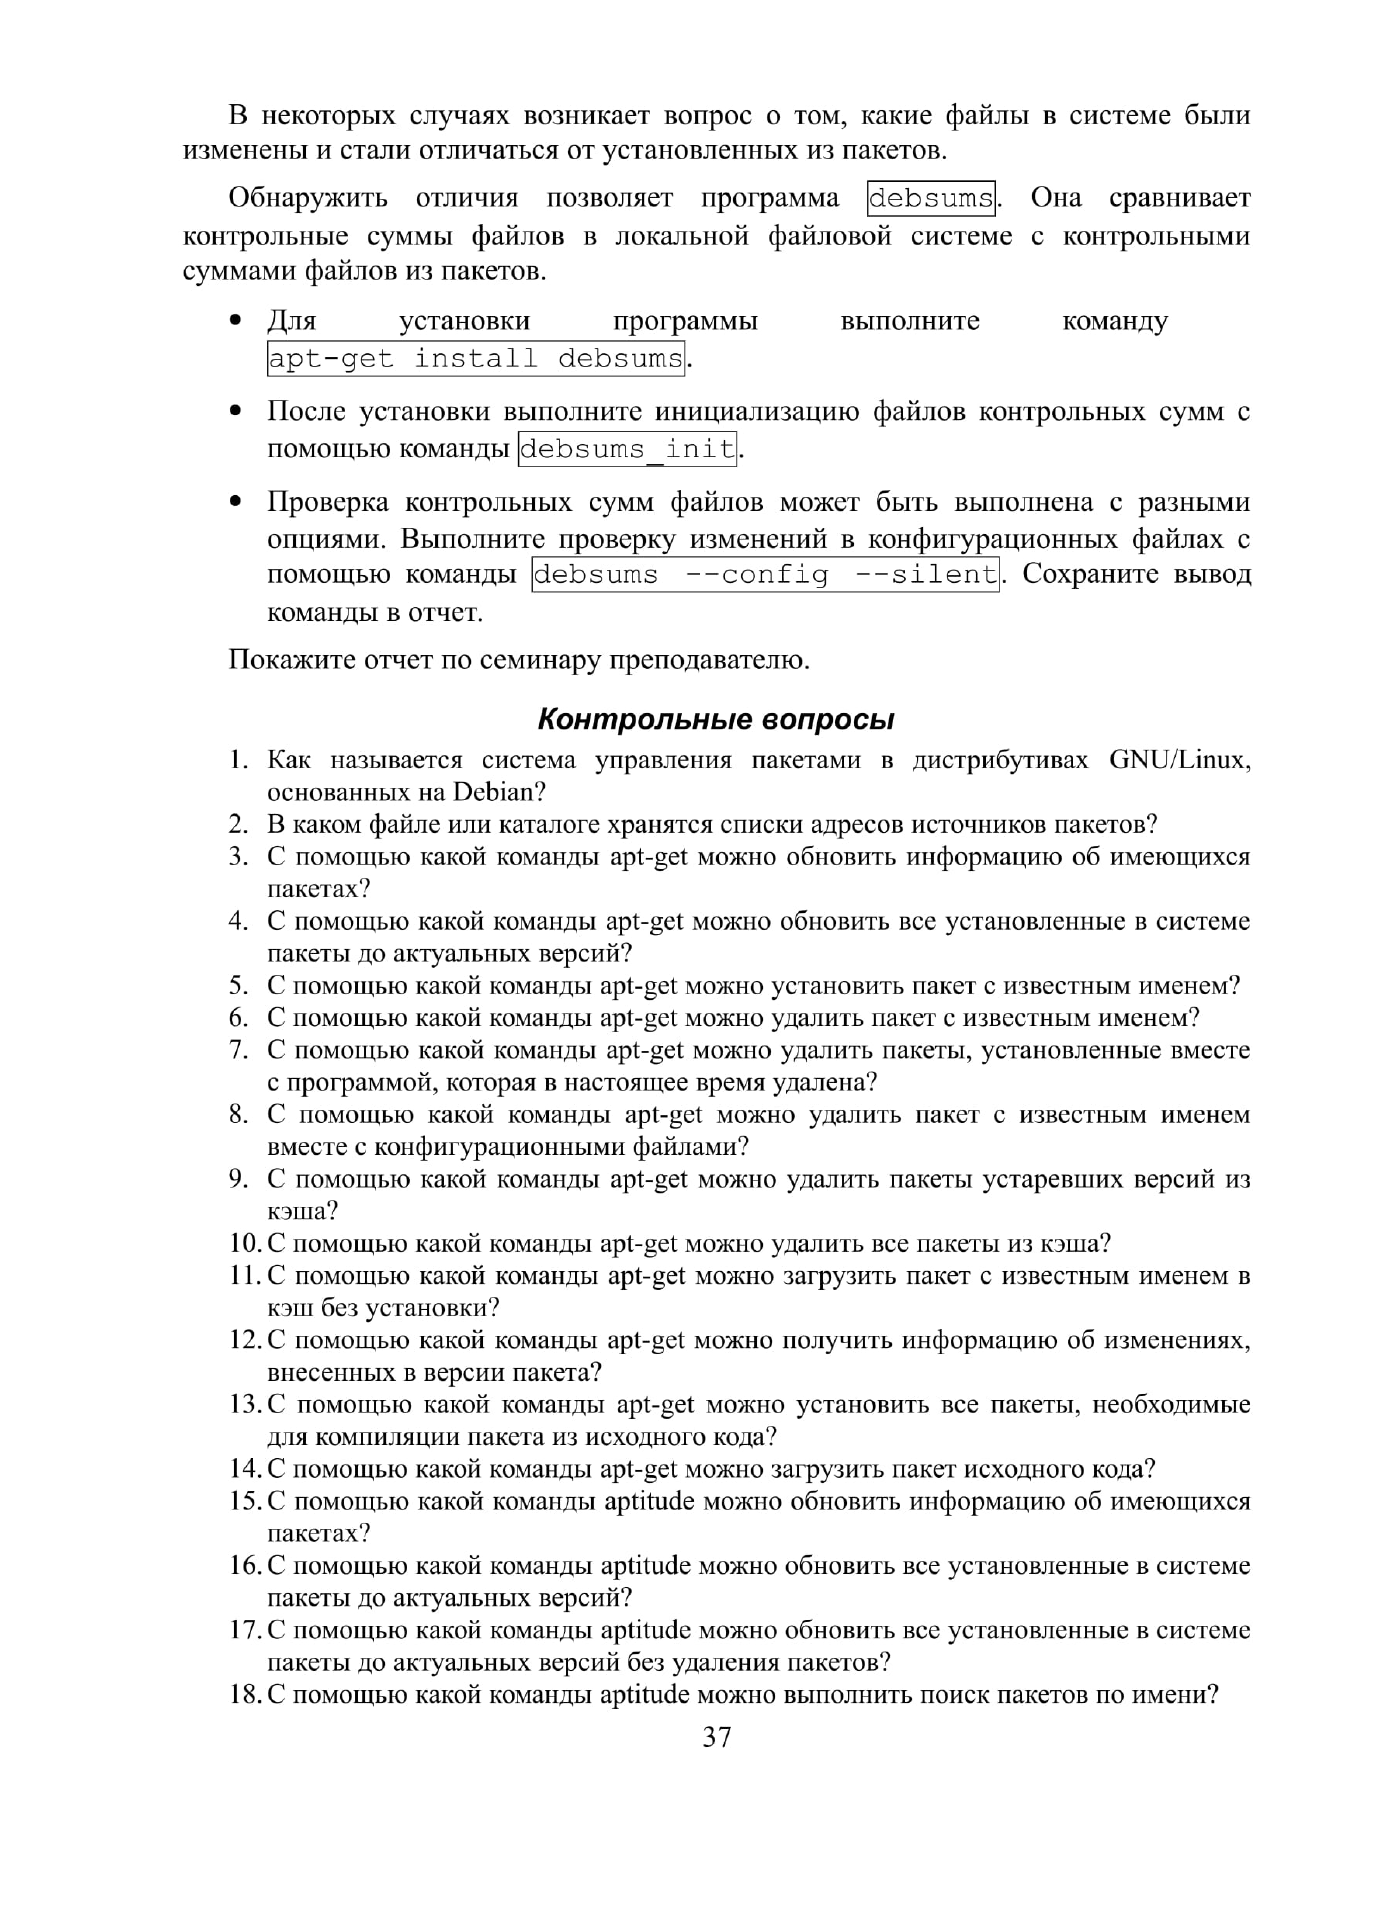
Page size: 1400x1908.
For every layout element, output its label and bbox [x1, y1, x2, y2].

picture [29, 0, 1312, 1814]
